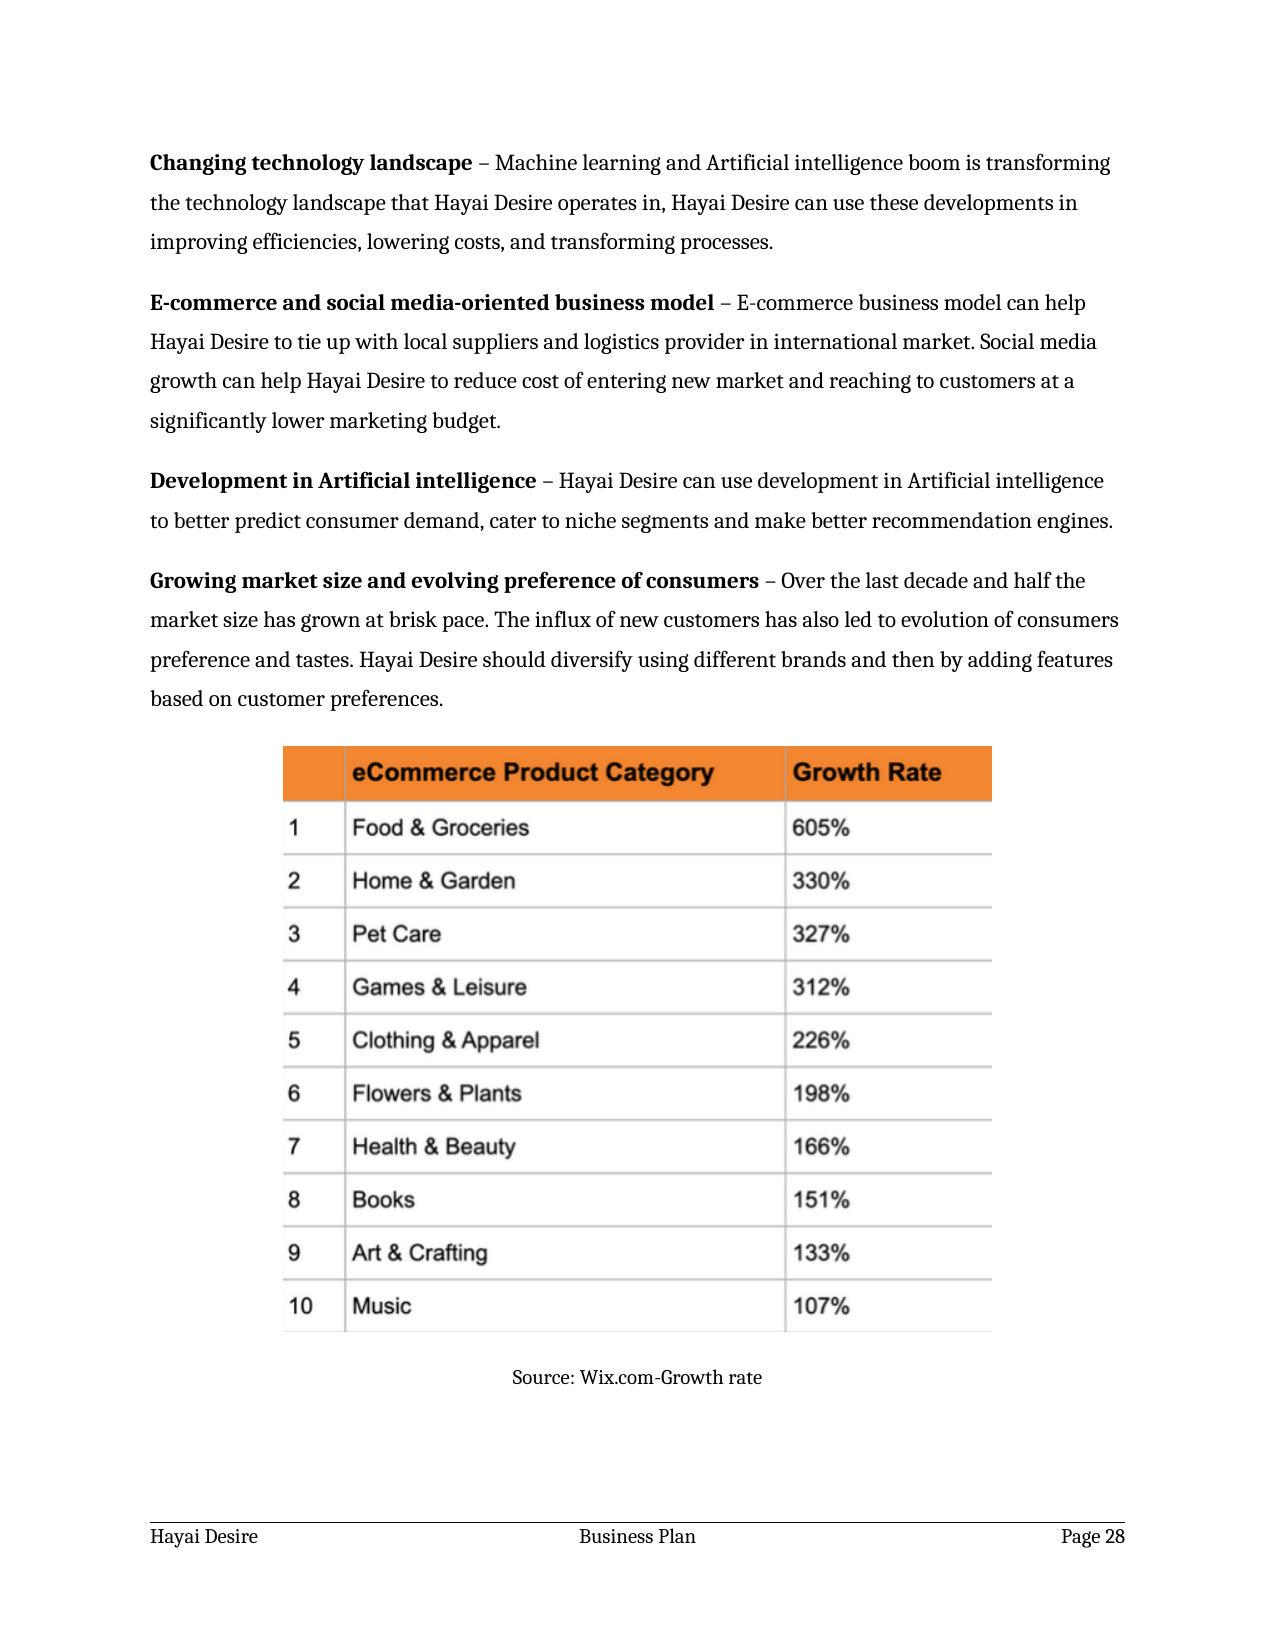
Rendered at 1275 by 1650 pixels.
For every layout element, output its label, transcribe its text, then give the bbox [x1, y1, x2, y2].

text Source: Wix.com-Growth rate [150, 1366, 1125, 1389]
text E-commerce and social media-oriented business model – E-commerce business model can help Hayai Desire to tie up with local suppliers and logistics provider in international market. Social media growth can help Hayai Desire to reduce cost of entering new market and reaching to customers at a significantly lower marketing budget. [150, 289, 1125, 434]
text Changing technology landscape – Machine learning and Artificial intelligence boom is transforming the technology landscape that Hayai Desire operates in, Hayai Desire can use these developments in improving efficiencies, lowering costs, and transforming processes. [150, 150, 1125, 255]
picture [283, 746, 992, 1332]
text Growing market size and evolving preference of consumers – Over the last decade and half the market size has grown at brisk pace. The influx of new customers has also led to evolution of consumers preference and tastes. Hayai Desire should diversify using different brands and then by adding features based on customer preferences. [150, 568, 1125, 713]
text Development in Artificial intelligence – Hayai Desire can use development in Artificial intelligence to better predict consumer demand, cater to niche segments and make better recommendation engines. [150, 468, 1125, 534]
